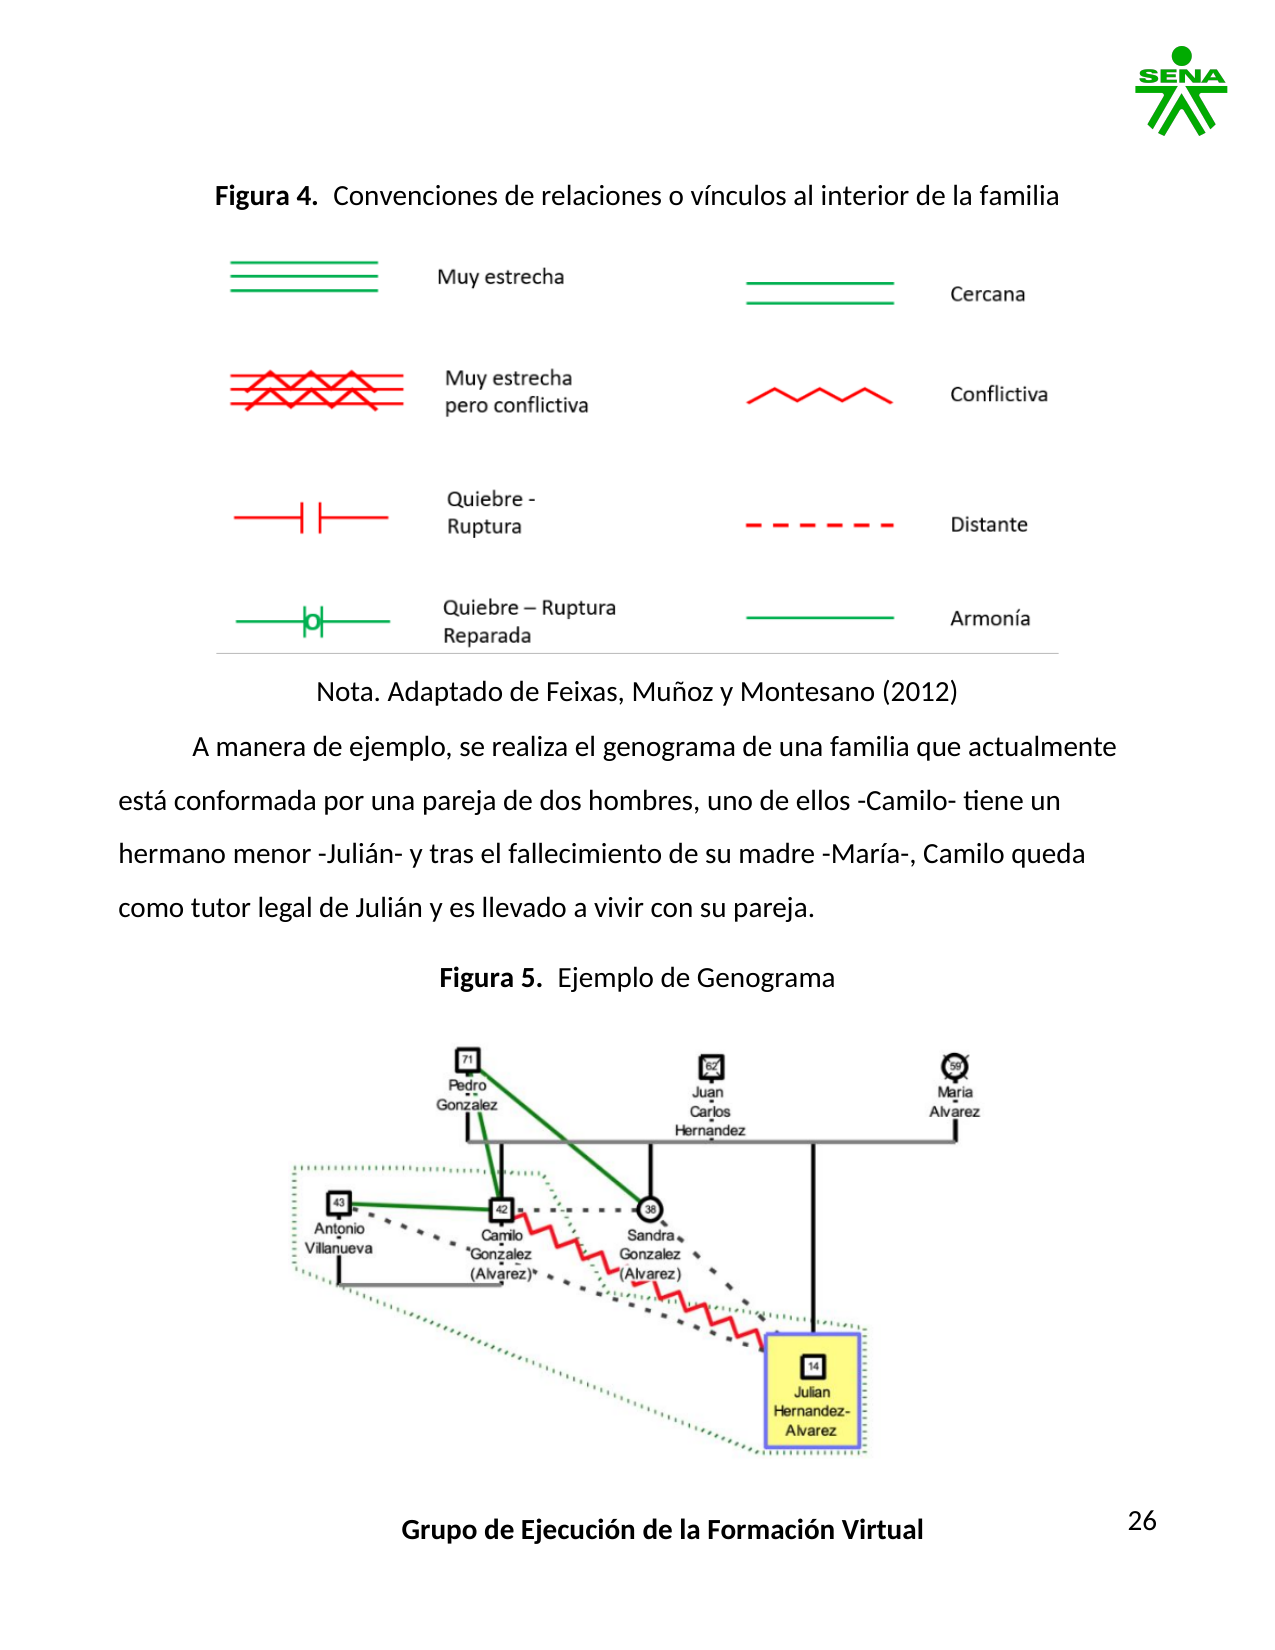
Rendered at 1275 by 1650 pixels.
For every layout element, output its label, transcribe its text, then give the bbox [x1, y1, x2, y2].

picture [216, 243, 1059, 654]
picture [288, 1029, 987, 1474]
text Convenciones de relaciones o vínculos al interior de la familia [118, 177, 1157, 213]
text Ejemplo de Genograma [118, 959, 1157, 994]
picture [1135, 46, 1228, 136]
text Nota. Adaptado de Feixas, Muñoz y Montesano (2012) [118, 673, 1157, 709]
text A manera de ejemplo, se realiza el genograma de una familia que actualmente está conformada por una pareja de dos hombres, uno de ellos -Camilo- tiene un hermano menor -Julián- y tras el fallecimiento de su madre -María-, Camilo queda como tutor legal de Julián y es llevado a vivir con su pareja. [118, 728, 1157, 924]
